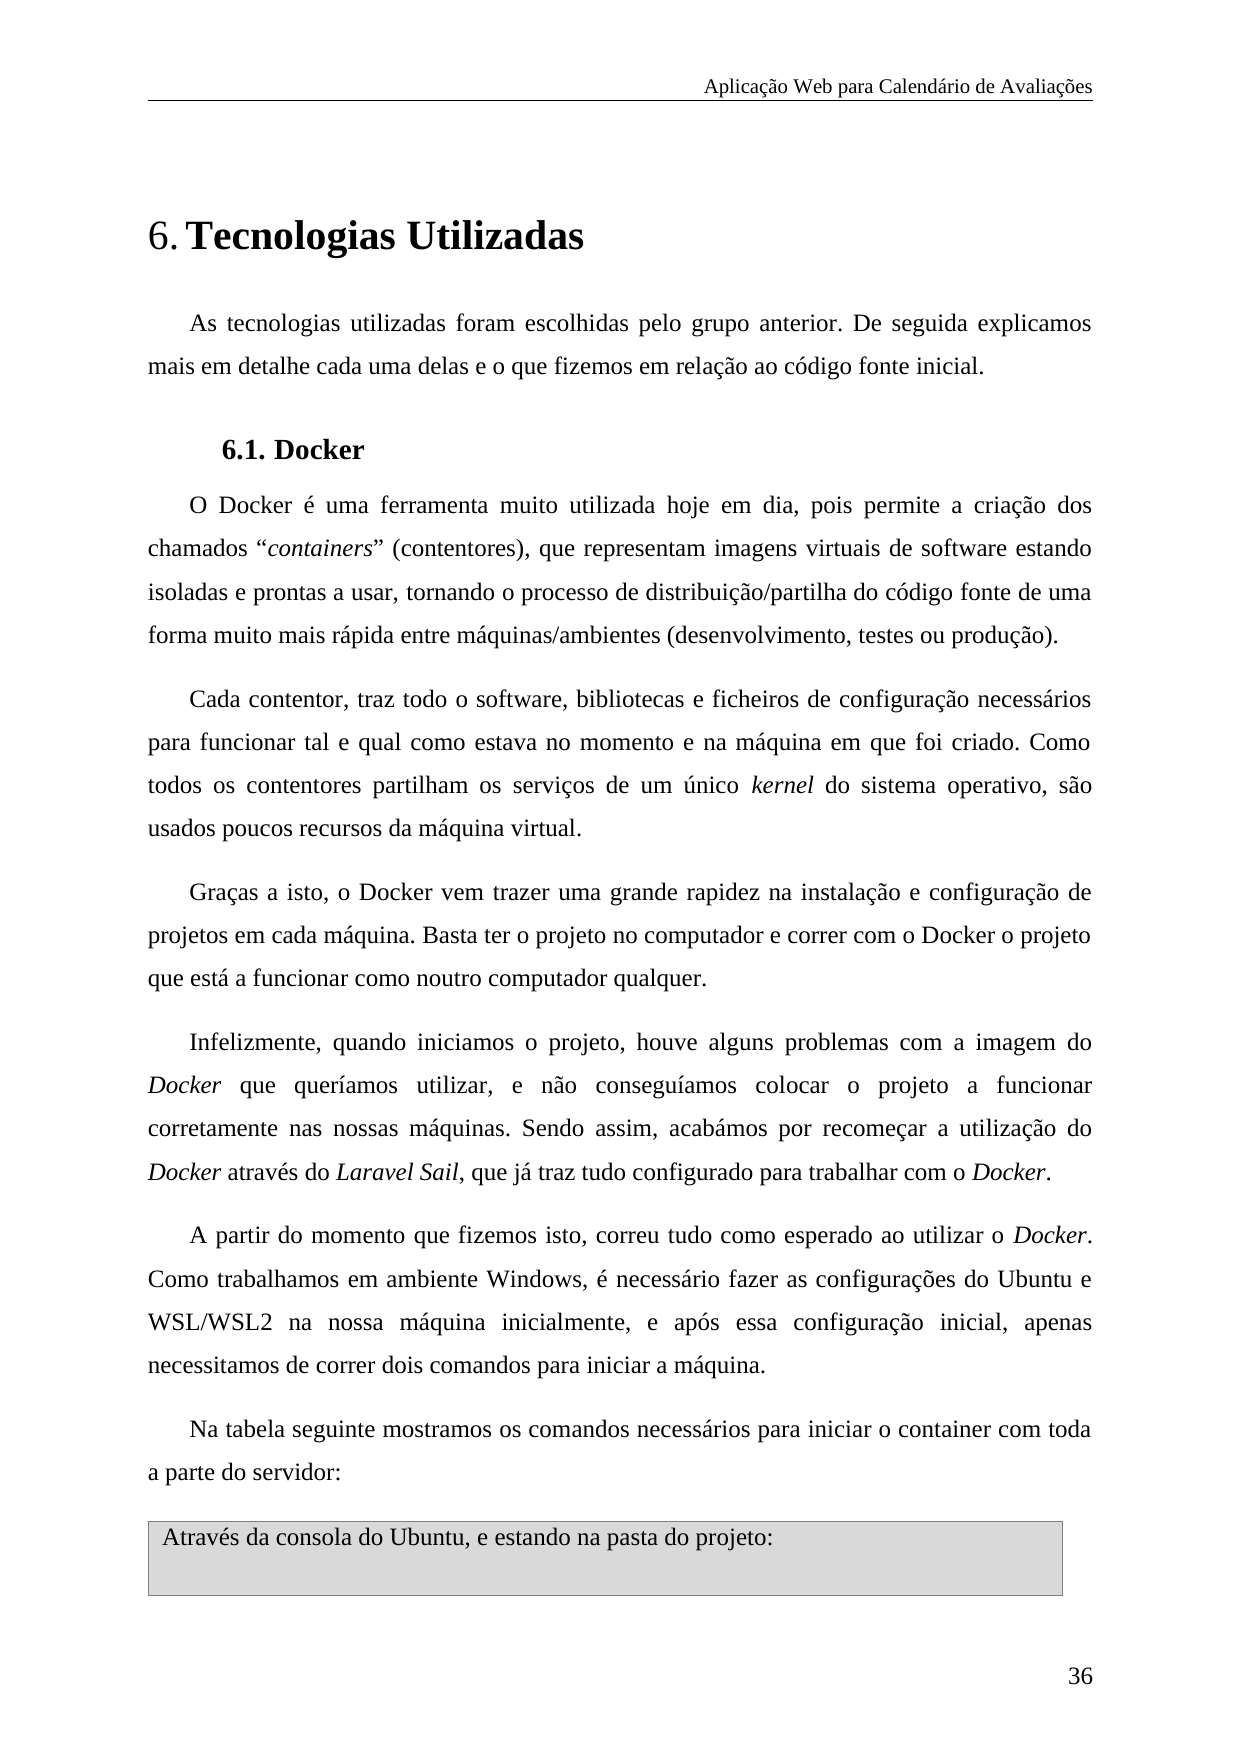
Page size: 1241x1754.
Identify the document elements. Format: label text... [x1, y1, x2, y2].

text Na tabela seguinte mostramos os comandos necessários para iniciar o container com toda a parte do servidor: [148, 1414, 1093, 1486]
subtitle Tecnologias Utilizadas [148, 210, 1093, 258]
text As tecnologias utilizadas foram escolhidas pelo grupo anterior. De seguida explicamos mais em detalhe cada uma delas e o que fizemos em relação ao código fonte inicial. [148, 308, 1093, 380]
text Cada contentor, traz todo o software, bibliotecas e ficheiros de configuração necessários para funcionar tal e qual como estava no momento e na máquina em que foi criado. Como todos os contentores partilham os serviços de um único kernel do sistema operativo, são usados poucos recursos da máquina virtual. [148, 684, 1093, 842]
text O Docker é uma ferramenta muito utilizada hoje em dia, pois permite a criação dos chamados “containers” (contentores), que representam imagens virtuais de software estando isoladas e prontas a usar, tornando o processo de distribuição/partilha do código fonte de uma forma muito mais rápida entre máquinas/ambientes (desenvolvimento, testes ou produção). [148, 490, 1093, 648]
text Infelizmente, quando iniciamos o projeto, houve alguns problemas com a imagem do Docker que queríamos utilizar, e não conseguíamos colocar o projeto a funcionar corretamente nas nossas máquinas. Sendo assim, acabámos por recomeçar a utilização do Docker através do Laravel Sail, que já traz tudo configurado para trabalhar com o Docker. [148, 1027, 1093, 1185]
subtitle Docker [222, 432, 1093, 465]
text Graças a isto, o Docker vem trazer uma grande rapidez na instalação e configuração de projetos em cada máquina. Basta ter o projeto no computador e correr com o Docker o projeto que está a funcionar como noutro computador qualquer. [148, 877, 1093, 992]
text A partir do momento que fizemos isto, correu tudo como esperado ao utilizar o Docker. Como trabalhamos em ambiente Windows, é necessário fazer as configurações do Ubuntu e WSL/WSL2 na nossa máquina inicialmente, e após essa configuração inicial, apenas necessitamos de correr dois comandos para iniciar a máquina. [148, 1221, 1093, 1379]
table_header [149, 1522, 1062, 1595]
